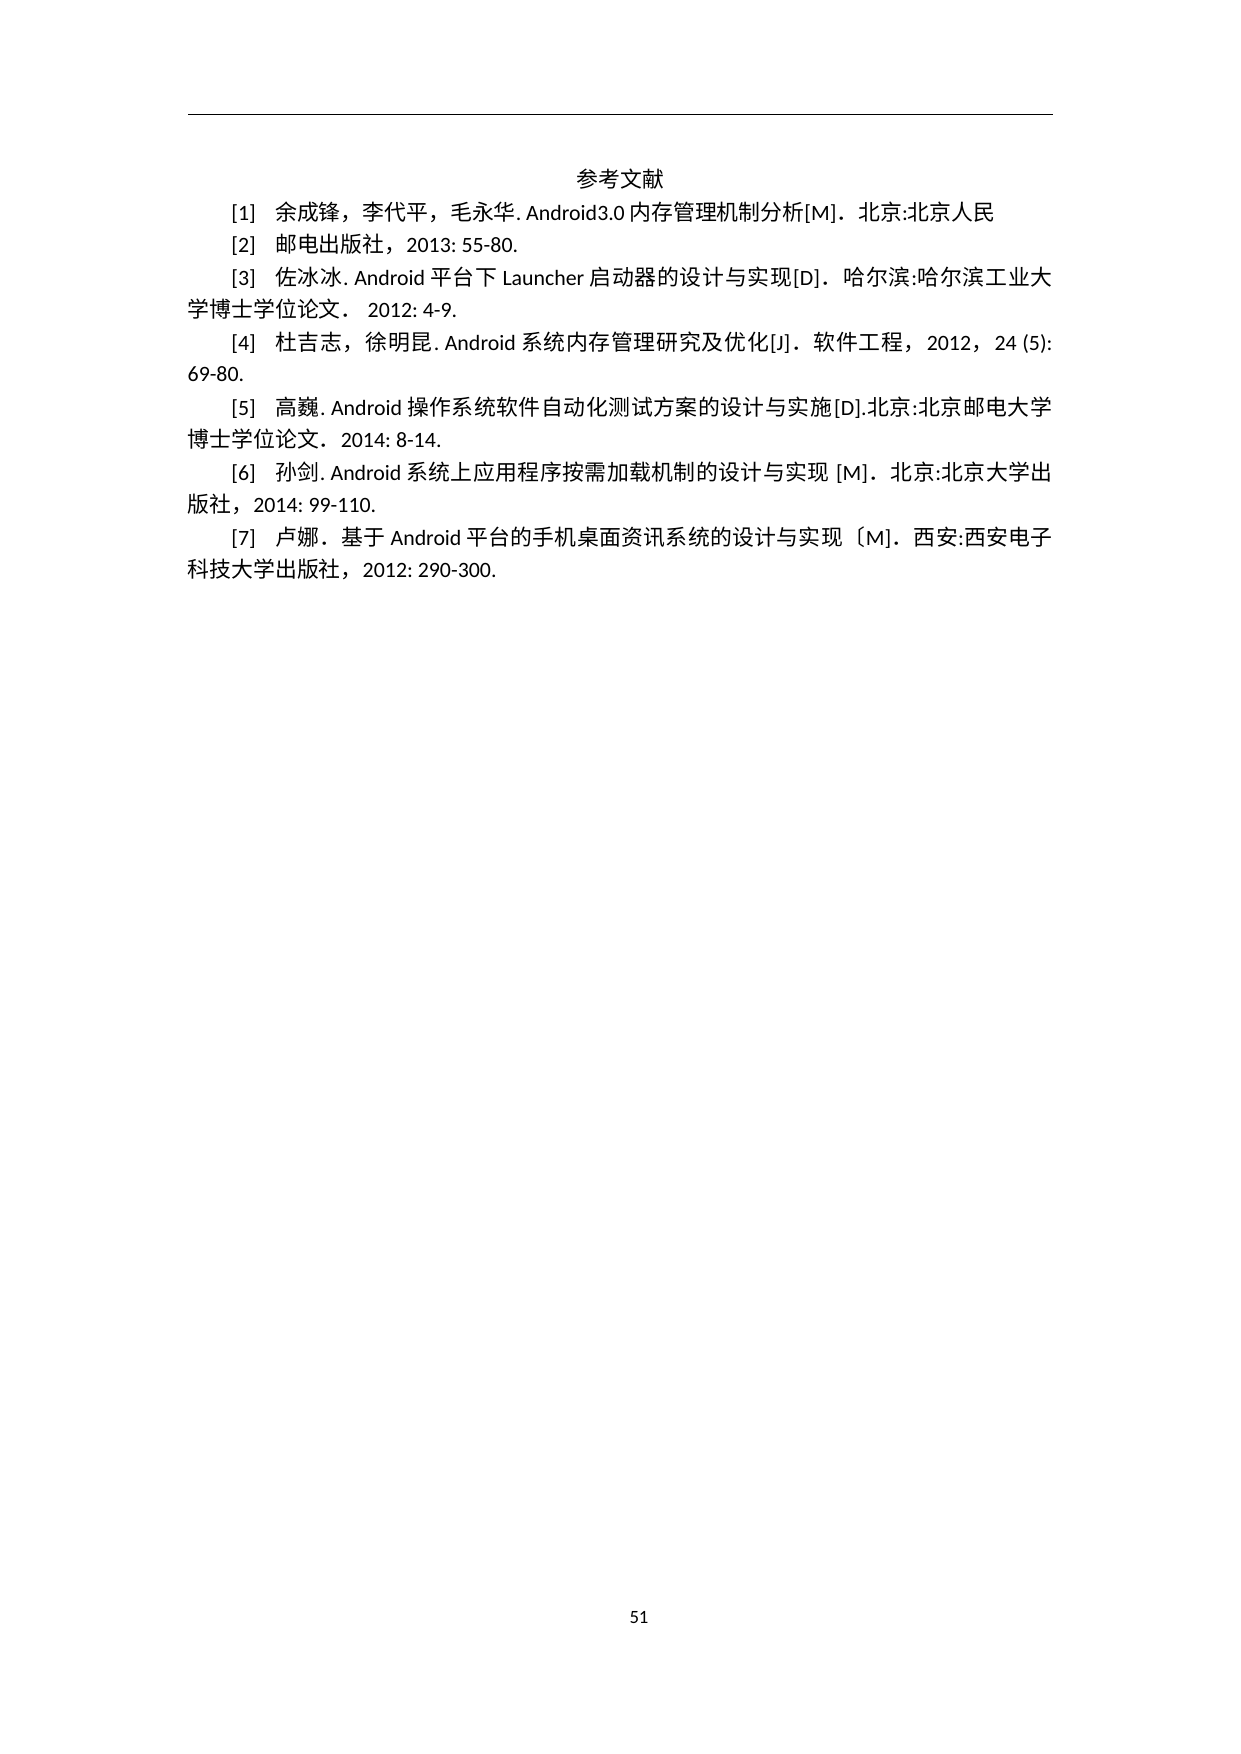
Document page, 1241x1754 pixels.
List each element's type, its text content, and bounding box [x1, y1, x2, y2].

list 余成锋，李代平，毛永华. Android3.0内存管理机制分析[M]．北京:北京人民 [187, 194, 1053, 227]
list 佐冰冰. Android平台下Launcher启动器的设计与实现[D]．哈尔滨:哈尔滨工业大学博士学位论文． 2012: 4-9. [187, 259, 1053, 324]
list 邮电出版社，2013: 55-80. [187, 227, 1053, 259]
list 孙剑. Android系统上应用程序按需加载机制的设计与实现 [M]．北京:北京大学出版社，2014: 99-110. [187, 454, 1053, 519]
list 高巍. Android操作系统软件自动化测试方案的设计与实施[D].北京:北京邮电大学博士学位论文．2014: 8-14. [187, 389, 1053, 454]
list 卢娜．基于Android平台的手机桌面资讯系统的设计与实现〔M]．西安:西安电子科技大学出版社，2012: 290-300. [187, 519, 1053, 584]
text 参考文献 [187, 162, 1053, 194]
list 杜吉志，徐明昆. Android系统内存管理研究及优化[J]．软件工程，2012，24 (5): 69-80. [187, 324, 1053, 389]
